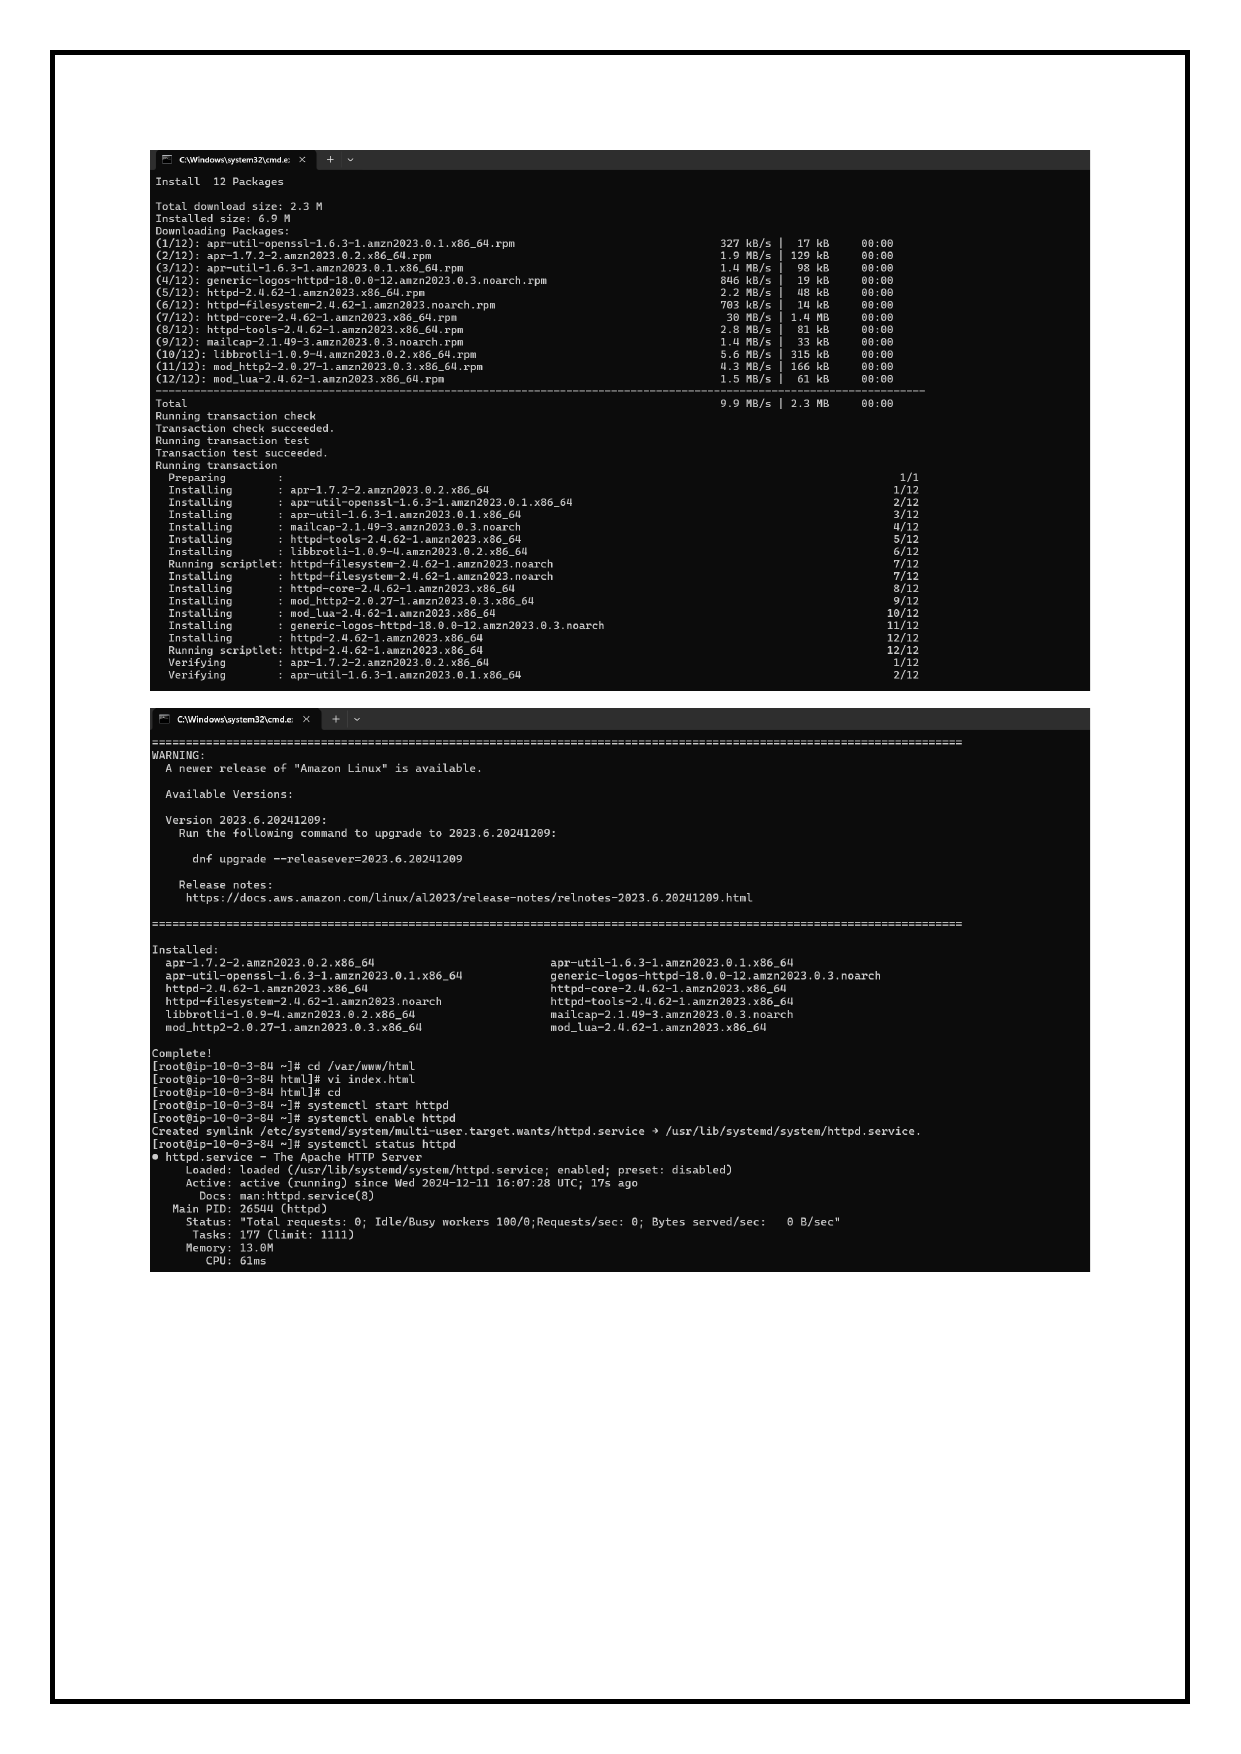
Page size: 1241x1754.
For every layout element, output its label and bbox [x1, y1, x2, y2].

picture [150, 708, 1091, 1272]
picture [150, 150, 1091, 691]
